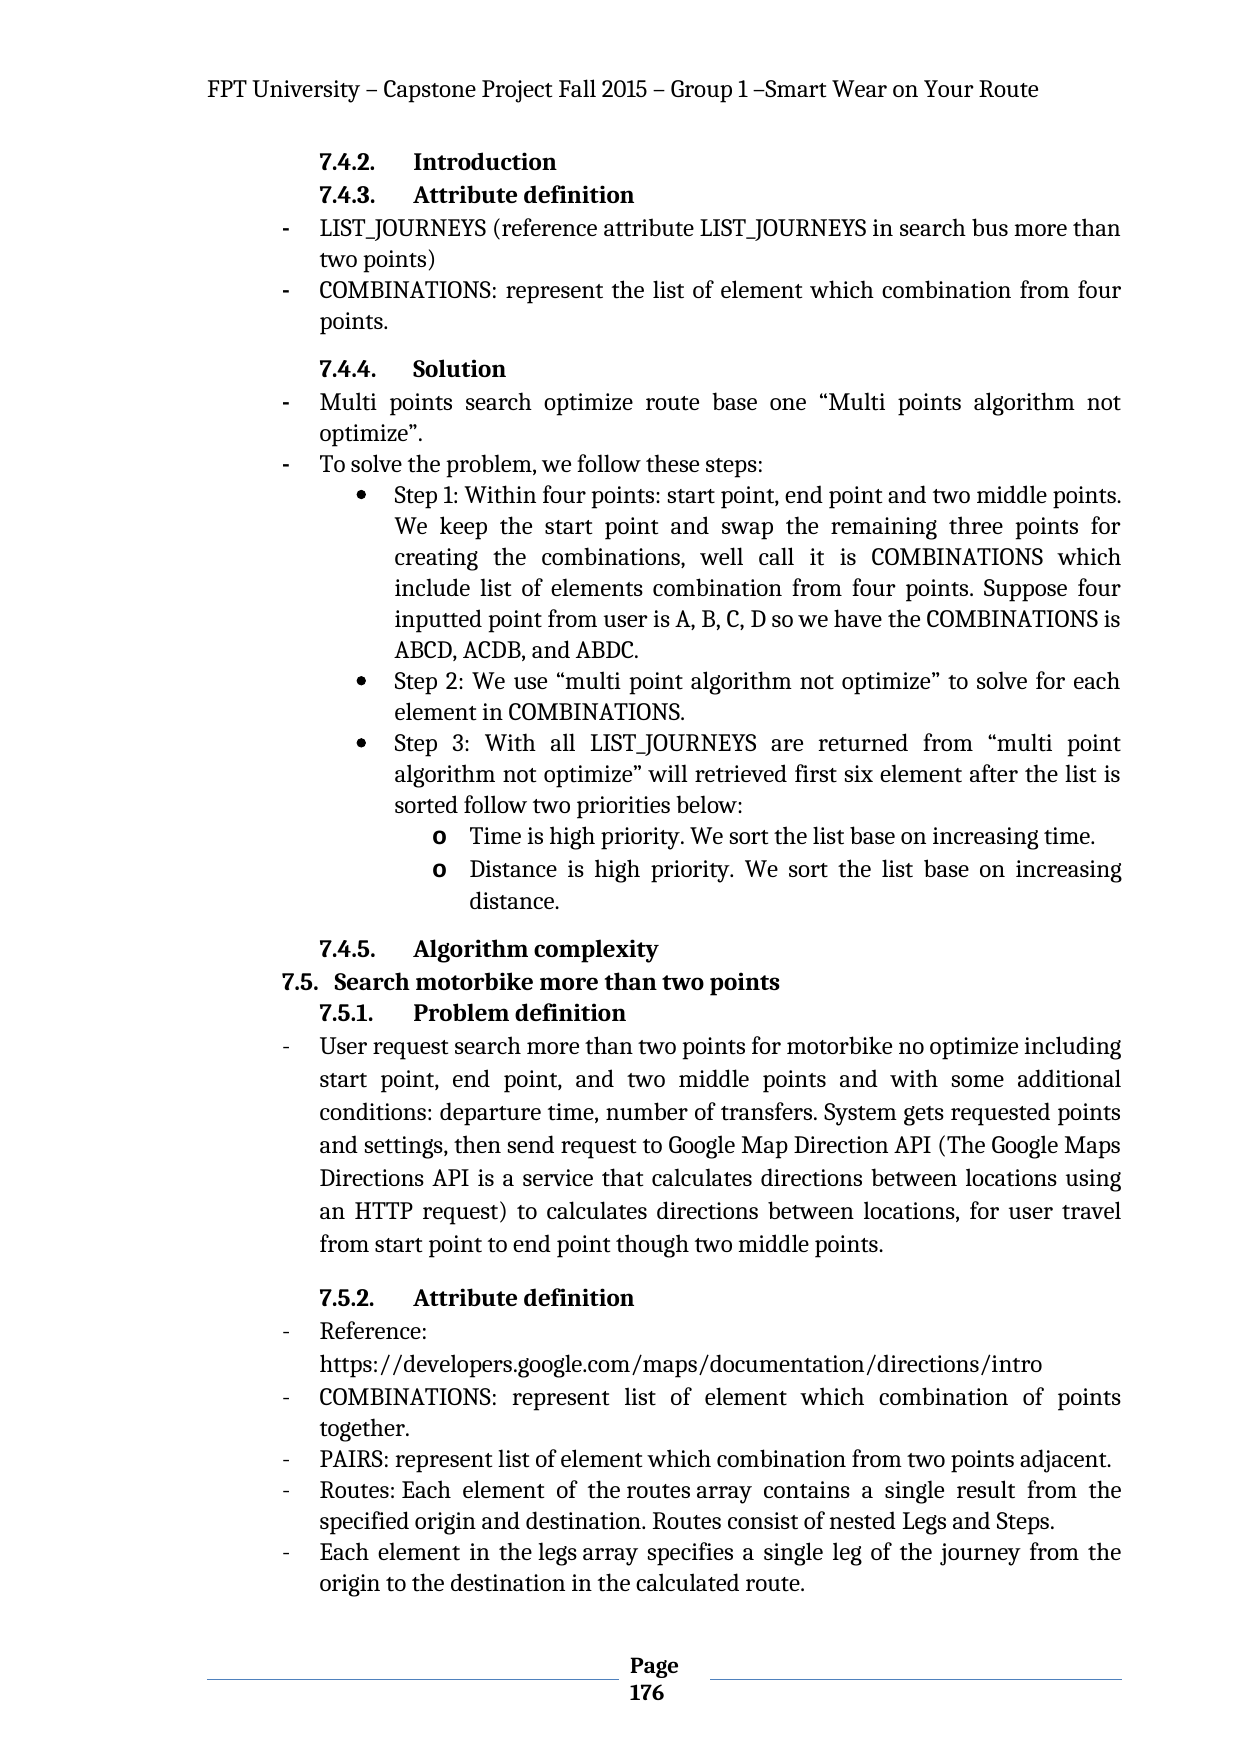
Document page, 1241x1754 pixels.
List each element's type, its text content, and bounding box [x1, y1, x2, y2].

list Step 2: We use “multi point algorithm not optimize” to solve for each element in COMBINATIONS. [357, 667, 1122, 727]
subtitle Attribute definition [319, 181, 1122, 209]
list Step 3: With all LIST_JOURNEYS are returned from “multi point algorithm not optimize” will retrieved first six element after the list is sorted follow two priorities below: [357, 729, 1122, 820]
list Distance is high priority. We sort the list base on increasing distance. [432, 854, 1122, 916]
list Routes: Each element of the routes array contains a single result from the specified origin and destination. Routes consist of nested Legs and Steps. [282, 1476, 1122, 1536]
list COMBINATIONS: represent the list of element which combination from four points. [282, 276, 1122, 336]
subtitle Problem definition [319, 999, 1122, 1027]
list Each element in the legs array specifies a single leg of the journey from the origin to the destination in the calculated route. [282, 1538, 1122, 1598]
list Multi points search optimize route base one “Multi points algorithm not optimize”. [282, 388, 1122, 447]
list COMBINATIONS: represent list of element which combination of points together. [282, 1383, 1122, 1442]
subtitle Introduction [319, 148, 1122, 176]
list To solve the problem, we follow these steps: [282, 450, 1122, 478]
subtitle Attribute definition [319, 1284, 1122, 1312]
list Time is high priority. We sort the list base on increasing time. [432, 822, 1122, 852]
subtitle Algorithm complexity [319, 934, 1122, 963]
list PAIRS: represent list of element which combination from two points adjacent. [282, 1445, 1122, 1473]
subtitle Search motorbike more than two points [282, 968, 1122, 996]
list LIST_JOURNEYS (reference attribute LIST_JOURNEYS in search bus more than two points) [282, 214, 1122, 273]
list User request search more than two points for motorbike no optimize including start point, end point, and two middle points and with some additional conditions: departure time, number of transfers. System gets requested points and settings, then send request to Google Map Direction API (The Google Maps Directions API is a service that calculates directions between locations using an HTTP request) to calculates directions between locations, for user travel from start point to end point though two middle points. [282, 1032, 1122, 1258]
list Reference: https://developers.google.com/maps/documentation/directions/intro [282, 1317, 1122, 1378]
subtitle Solution [319, 354, 1122, 383]
list Step 1: Within four points: start point, end point and two middle points. We keep the start point and swap the remaining three points for creating the combinations, well call it is COMBINATIONS which include list of elements combination from four points. Suppose four inputted point from user is A, B, C, D so we have the COMBINATIONS is ABCD, ACDB, and ABDC. [357, 481, 1122, 665]
